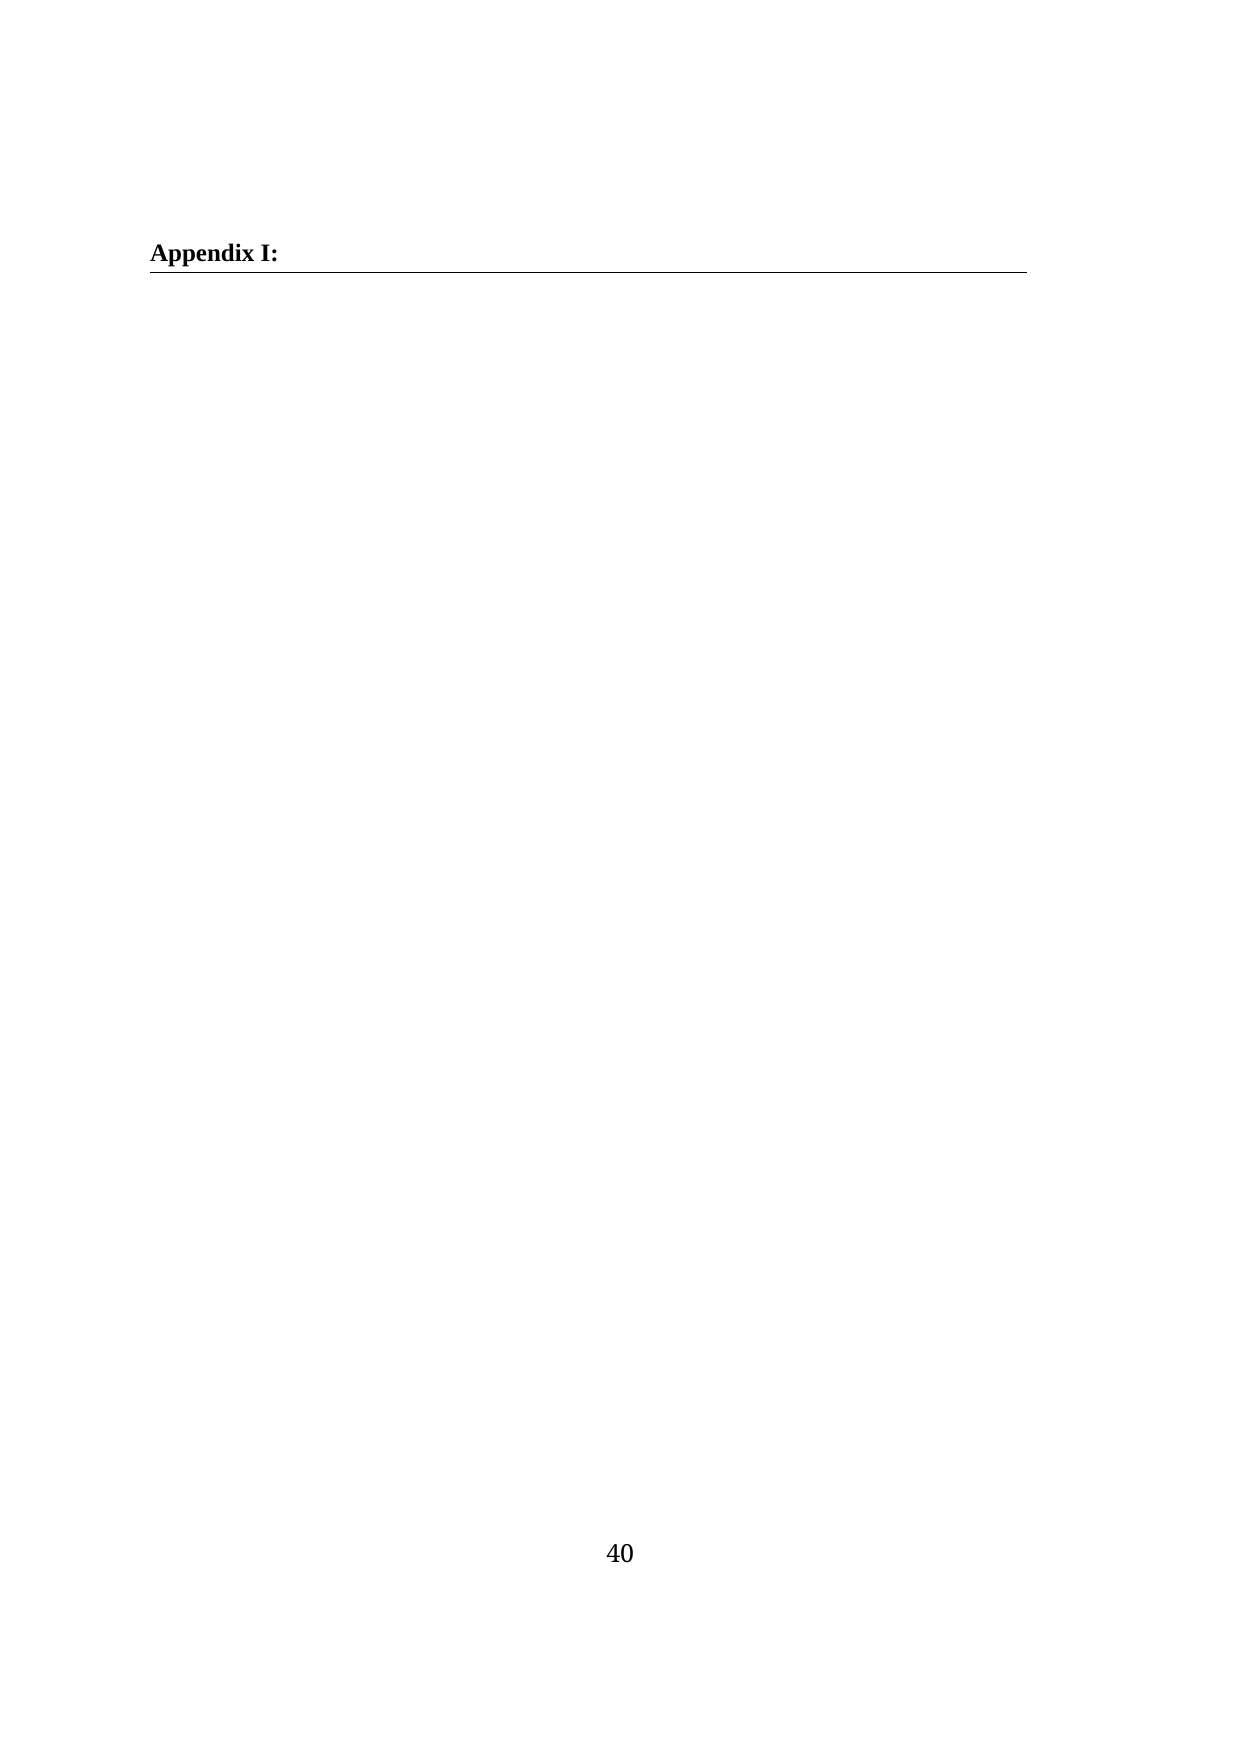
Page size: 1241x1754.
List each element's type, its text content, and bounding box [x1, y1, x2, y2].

text Appendix I: [150, 238, 1090, 267]
